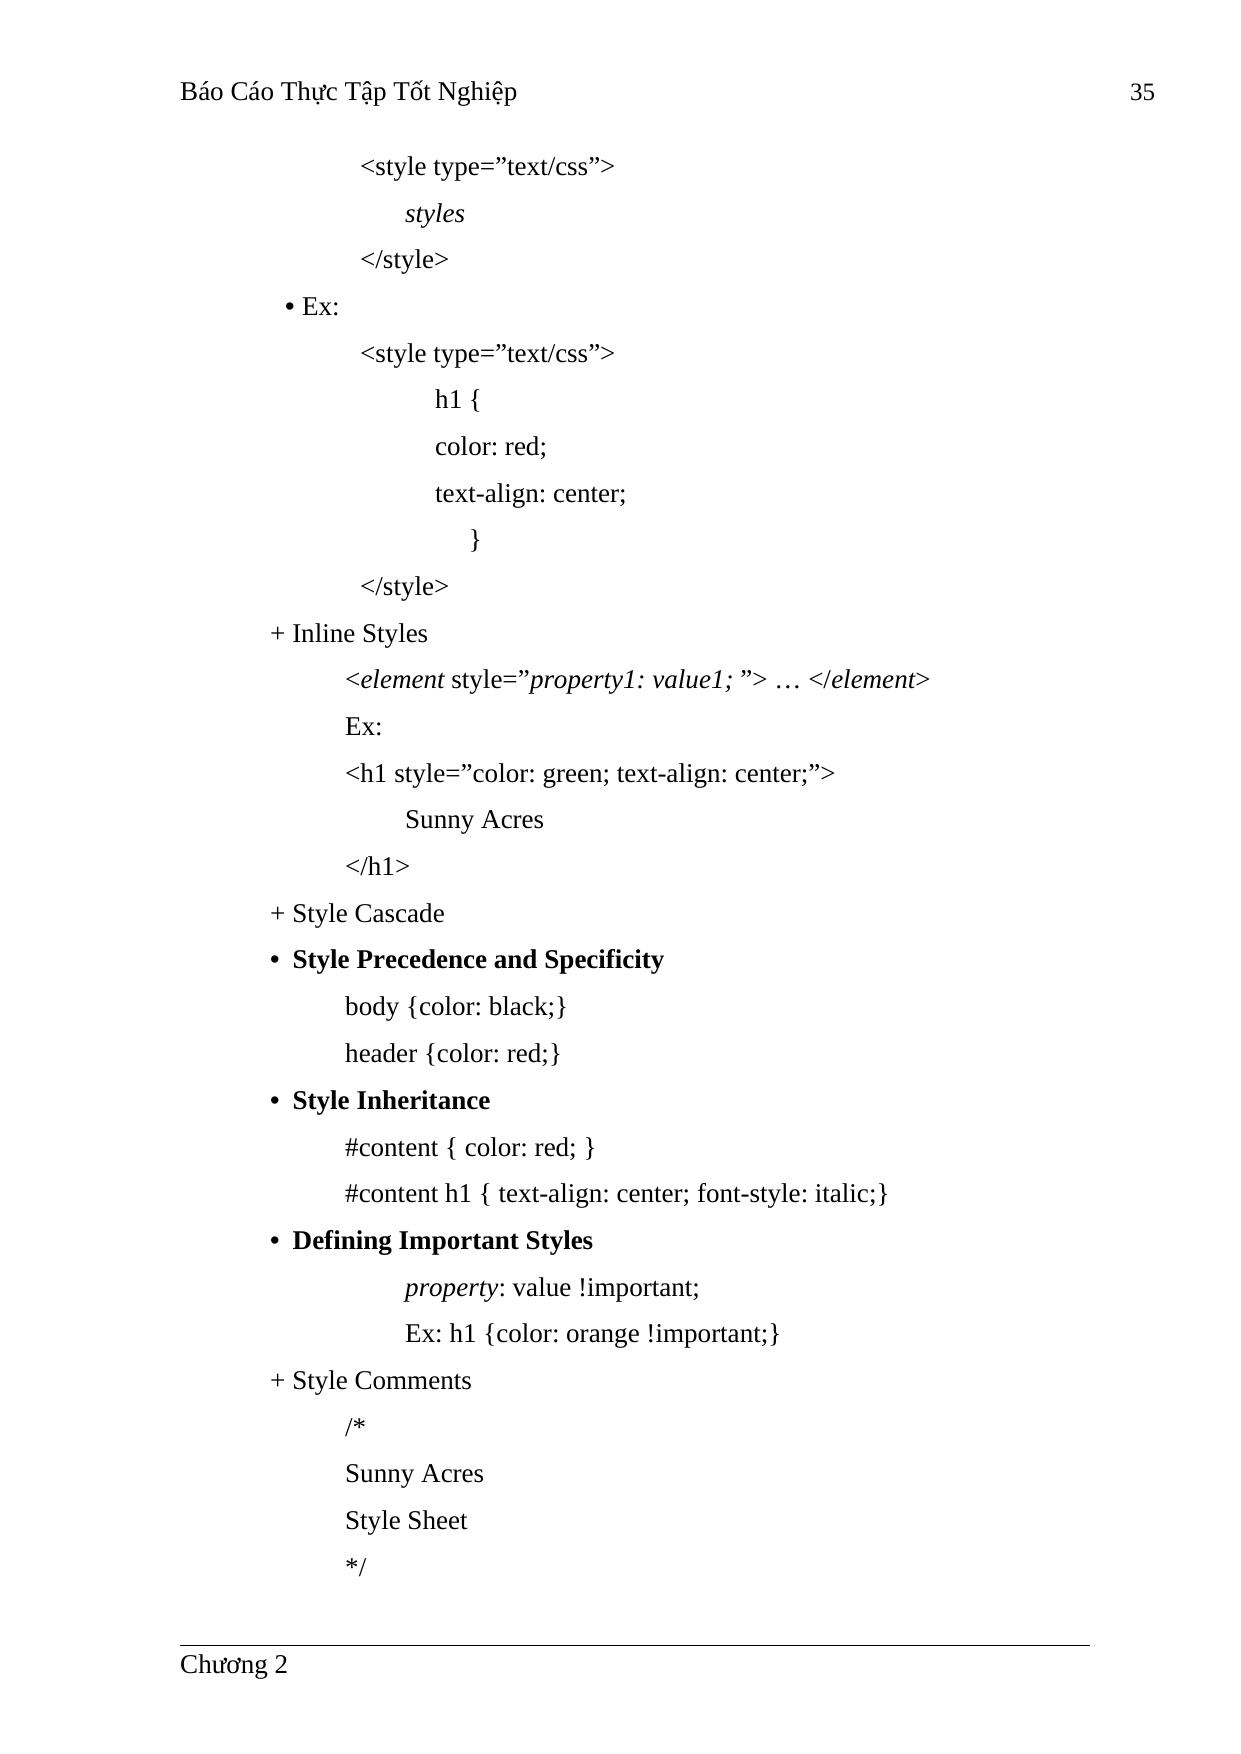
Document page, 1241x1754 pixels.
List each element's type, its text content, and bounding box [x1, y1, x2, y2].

list Defining Important Styles [180, 1224, 1090, 1255]
text </style> [255, 570, 1090, 601]
text Ex: h1 {color: orange !important;} [255, 1317, 1090, 1349]
text #content { color: red; } [255, 1131, 1090, 1162]
text h1 { [330, 383, 1090, 415]
text <h1 style=”color: green; text-align: center;”> [255, 757, 1090, 788]
text body {color: black;} [255, 990, 1090, 1022]
text Sunny Acres [255, 803, 1090, 835]
text <style type=”text/css”> [255, 150, 1090, 181]
list Style Inheritance [180, 1084, 1090, 1115]
text Sunny Acres [255, 1457, 1090, 1489]
text Ex: [255, 710, 1090, 741]
text + Inline Styles [180, 617, 1090, 648]
text */ [255, 1551, 1090, 1582]
text + Style Comments [180, 1364, 1090, 1395]
text #content h1 { text-align: center; font-style: italic;} [255, 1177, 1090, 1208]
text </style> [255, 243, 1090, 274]
text property: value !important; [255, 1271, 1090, 1302]
text <element style=”property1: value1; ”> … </element> [255, 663, 1090, 695]
text styles [255, 197, 1090, 228]
text </h1> [255, 850, 1090, 881]
text + Style Cascade [180, 897, 1090, 928]
text Style Sheet [255, 1504, 1090, 1535]
text <style type=”text/css”> [255, 337, 1090, 368]
text } [330, 523, 1090, 555]
text header {color: red;} [255, 1037, 1090, 1068]
list Style Precedence and Specificity [180, 943, 1090, 975]
list Ex: [180, 290, 1090, 321]
text color: red; [330, 430, 1090, 461]
text text-align: center; [330, 477, 1090, 508]
text /* [255, 1411, 1090, 1442]
